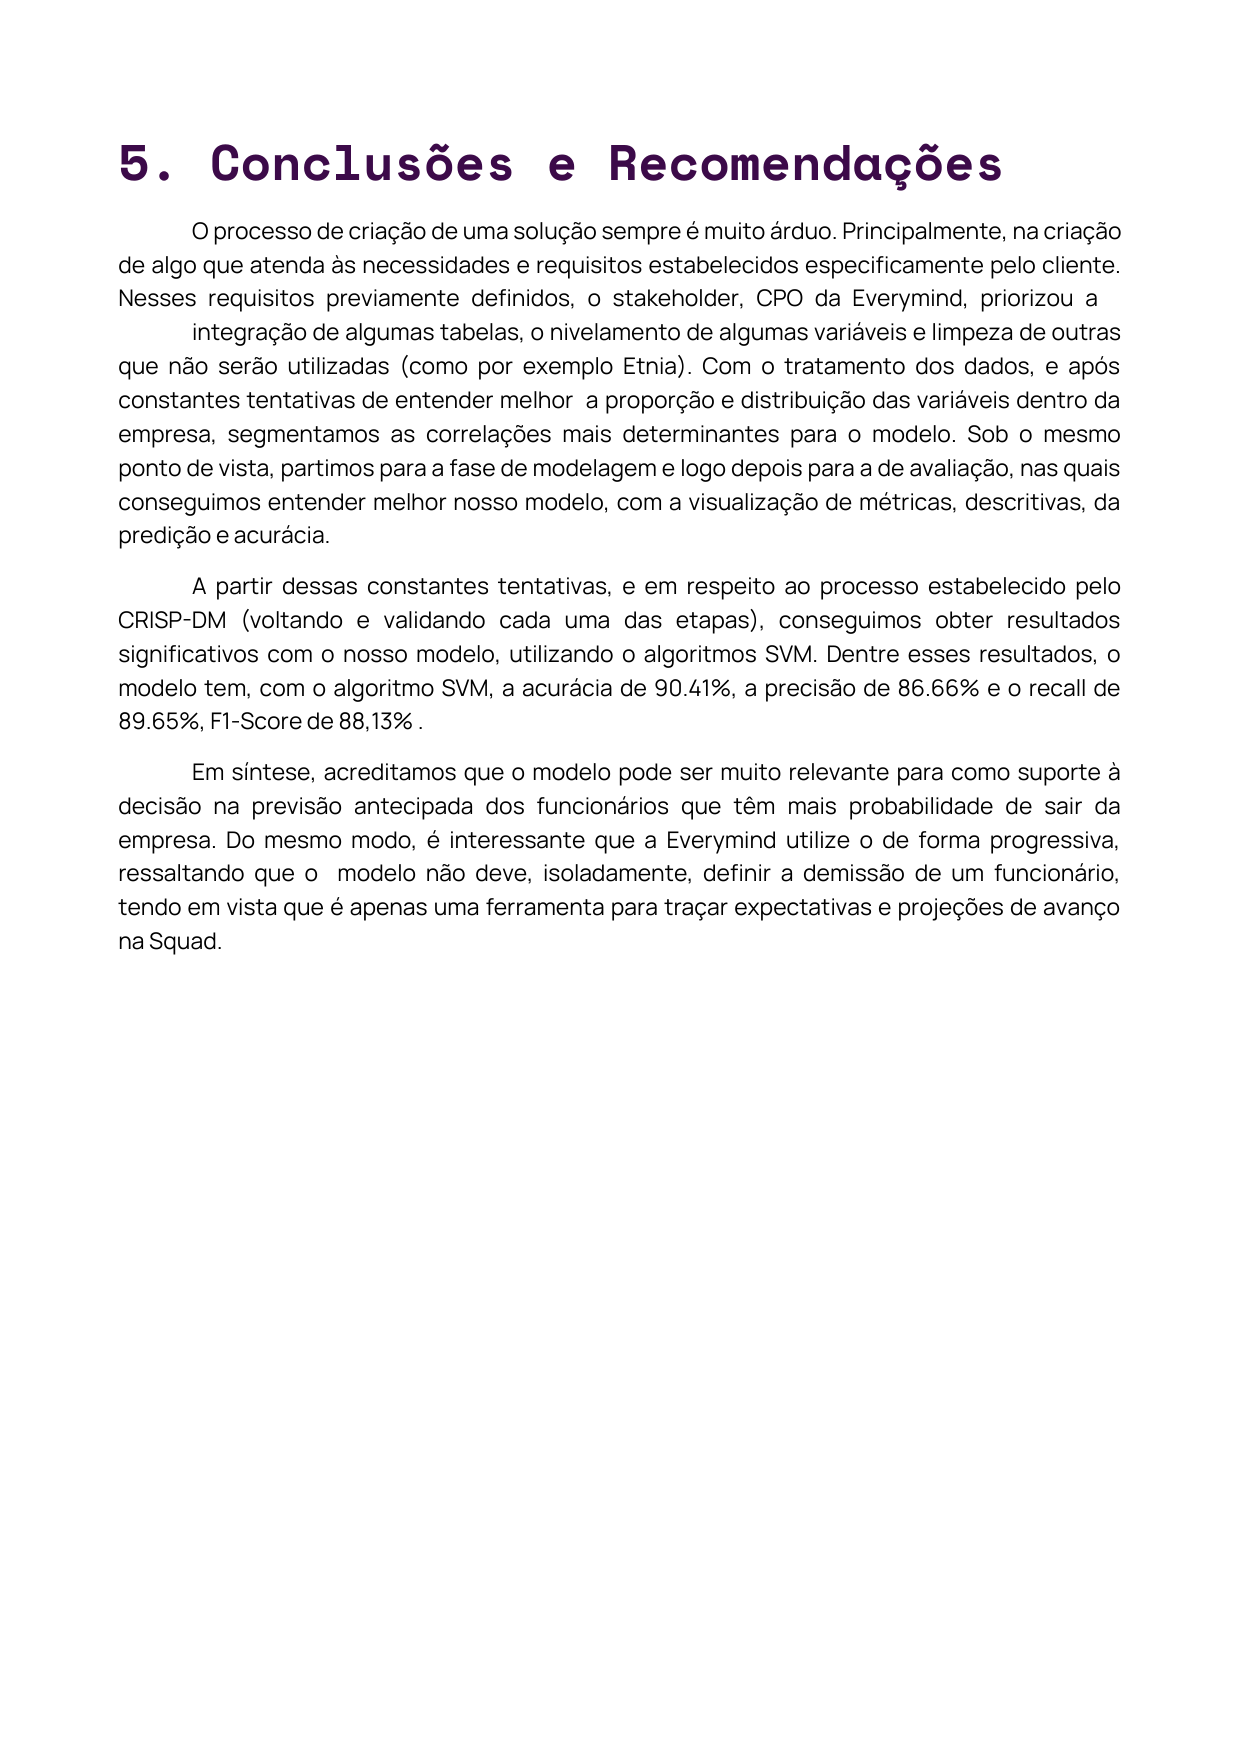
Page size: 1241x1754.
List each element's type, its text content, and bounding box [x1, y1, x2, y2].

text O processo de criação de uma solução sempre é muito árduo. Principalmente, na criação de algo que atenda às necessidades e requisitos estabelecidos especificamente pelo cliente. Nesses requisitos previamente definidos, o stakeholder, CPO da Everymind, priorizou a integração de algumas tabelas, o nivelamento de algumas variáveis e limpeza de outras que não serão utilizadas (como por exemplo Etnia). Com o tratamento dos dados, e após constantes tentativas de entender melhor a proporção e distribuição das variáveis dentro da empresa, segmentamos as correlações mais determinantes para o modelo. Sob o mesmo ponto de vista, partimos para a fase de modelagem e logo depois para a de avaliação, nas quais conseguimos entender melhor nosso modelo, com a visualização de métricas, descritivas, da predição e acurácia. [118, 215, 1122, 551]
text A partir dessas constantes tentativas, e em respeito ao processo estabelecido pelo CRISP-DM (voltando e validando cada uma das etapas), conseguimos obter resultados significativos com o nosso modelo, utilizando o algoritmos SVM. Dentre esses resultados, o modelo tem, com o algoritmo SVM, a acurácia de 90.41%, a precisão de 86.66% e o recall de 89.65%, F1-Score de 88,13% . [118, 570, 1122, 737]
text Em síntese, acreditamos que o modelo pode ser muito relevante para como suporte à decisão na previsão antecipada dos funcionários que têm mais probabilidade de sair da empresa. Do mesmo modo, é interessante que a Everymind utilize o de forma progressiva, ressaltando que o modelo não deve, isoladamente, definir a demissão de um funcionário, tendo em vista que é apenas uma ferramenta para traçar expectativas e projeções de avanço na Squad. [118, 756, 1122, 956]
subtitle 5. Conclusões e Recomendações [118, 124, 1122, 198]
